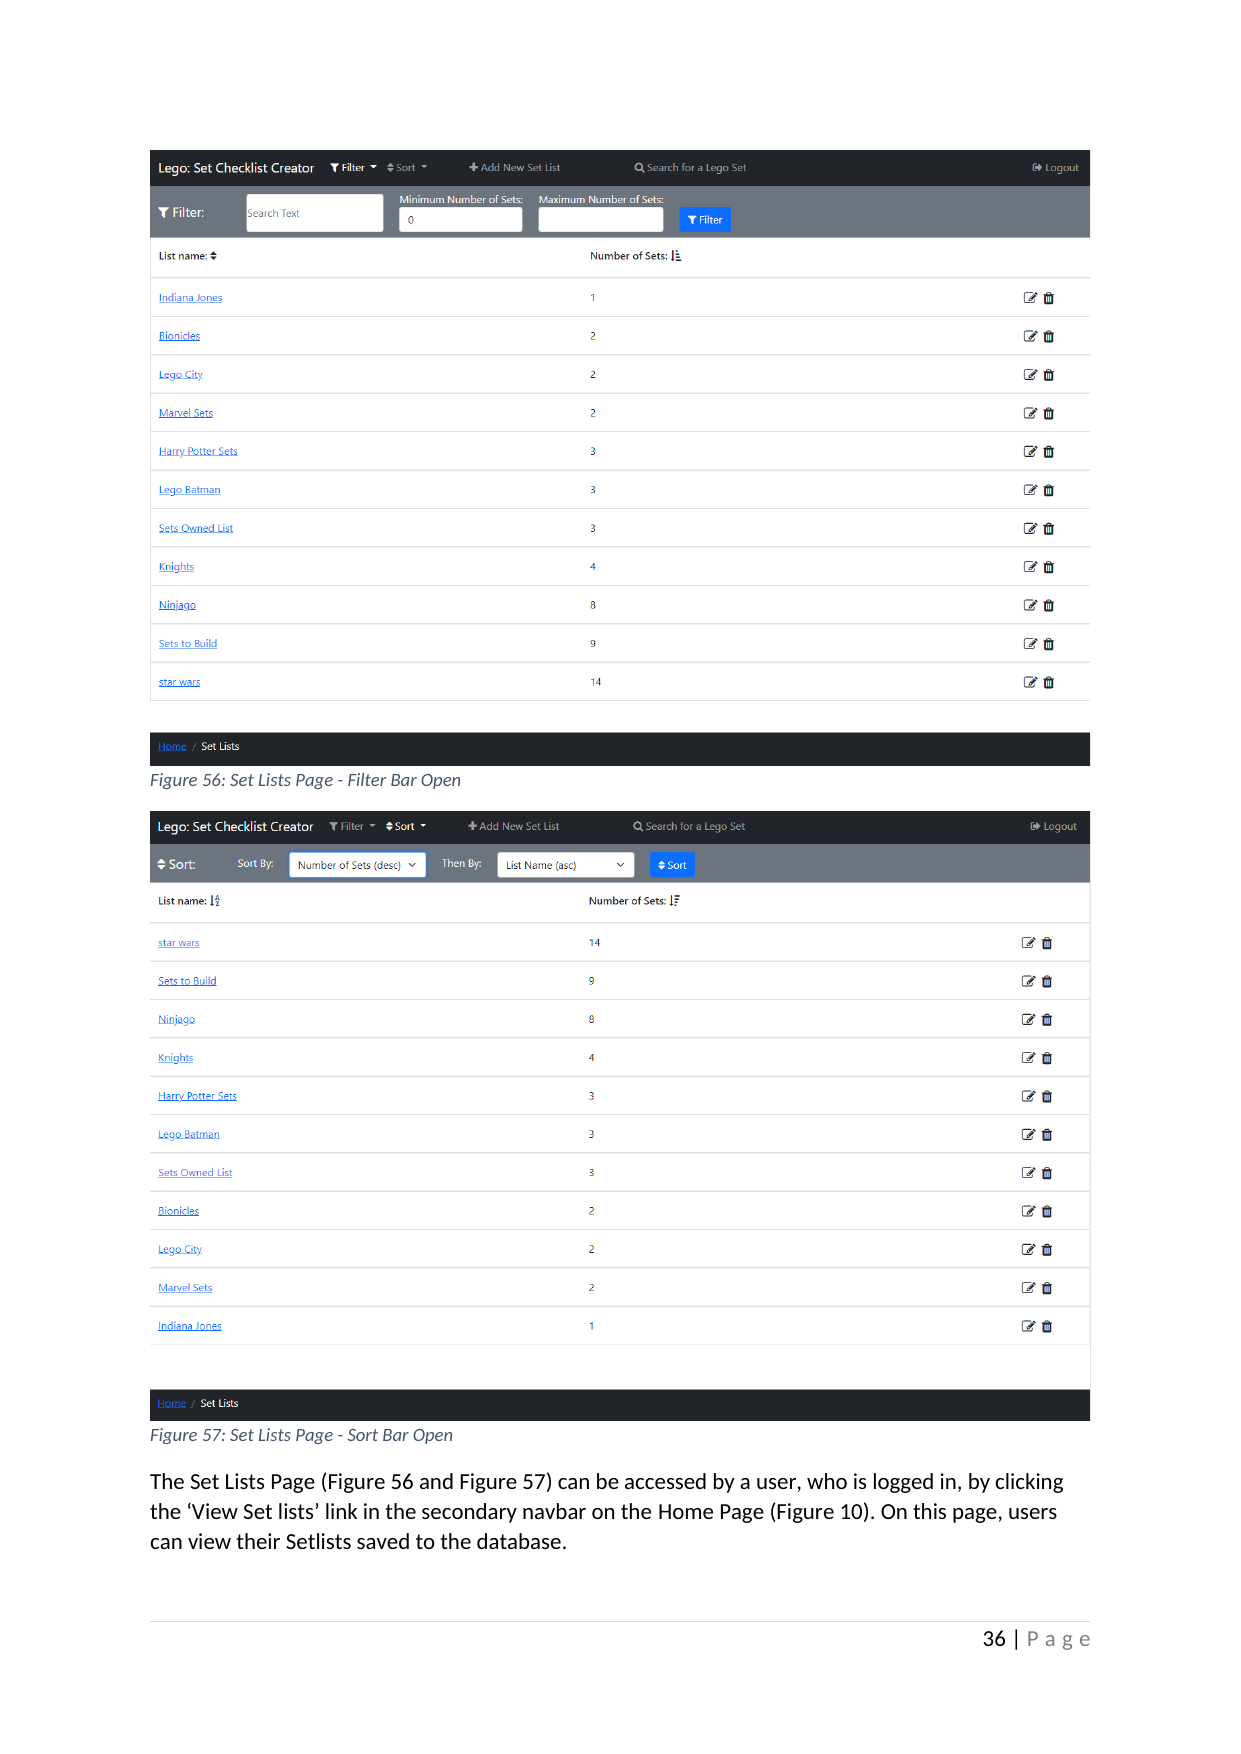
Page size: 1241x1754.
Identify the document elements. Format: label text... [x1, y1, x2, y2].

text The Set Lists Page (Figure 56 and Figure 57) can be accessed by a user, who is logged in, by clicking the ‘View Set lists’ link in the secondary navbar on the Home Page (Figure 10). On this page, users can view their Setlists saved to the database. [150, 1467, 1090, 1555]
picture [150, 811, 1091, 1421]
text Figure 56: Set Lists Page - Filter Bar Open [150, 768, 1090, 791]
picture [150, 150, 1091, 766]
text Figure 57: Set Lists Page - Sort Bar Open [150, 1423, 1090, 1446]
